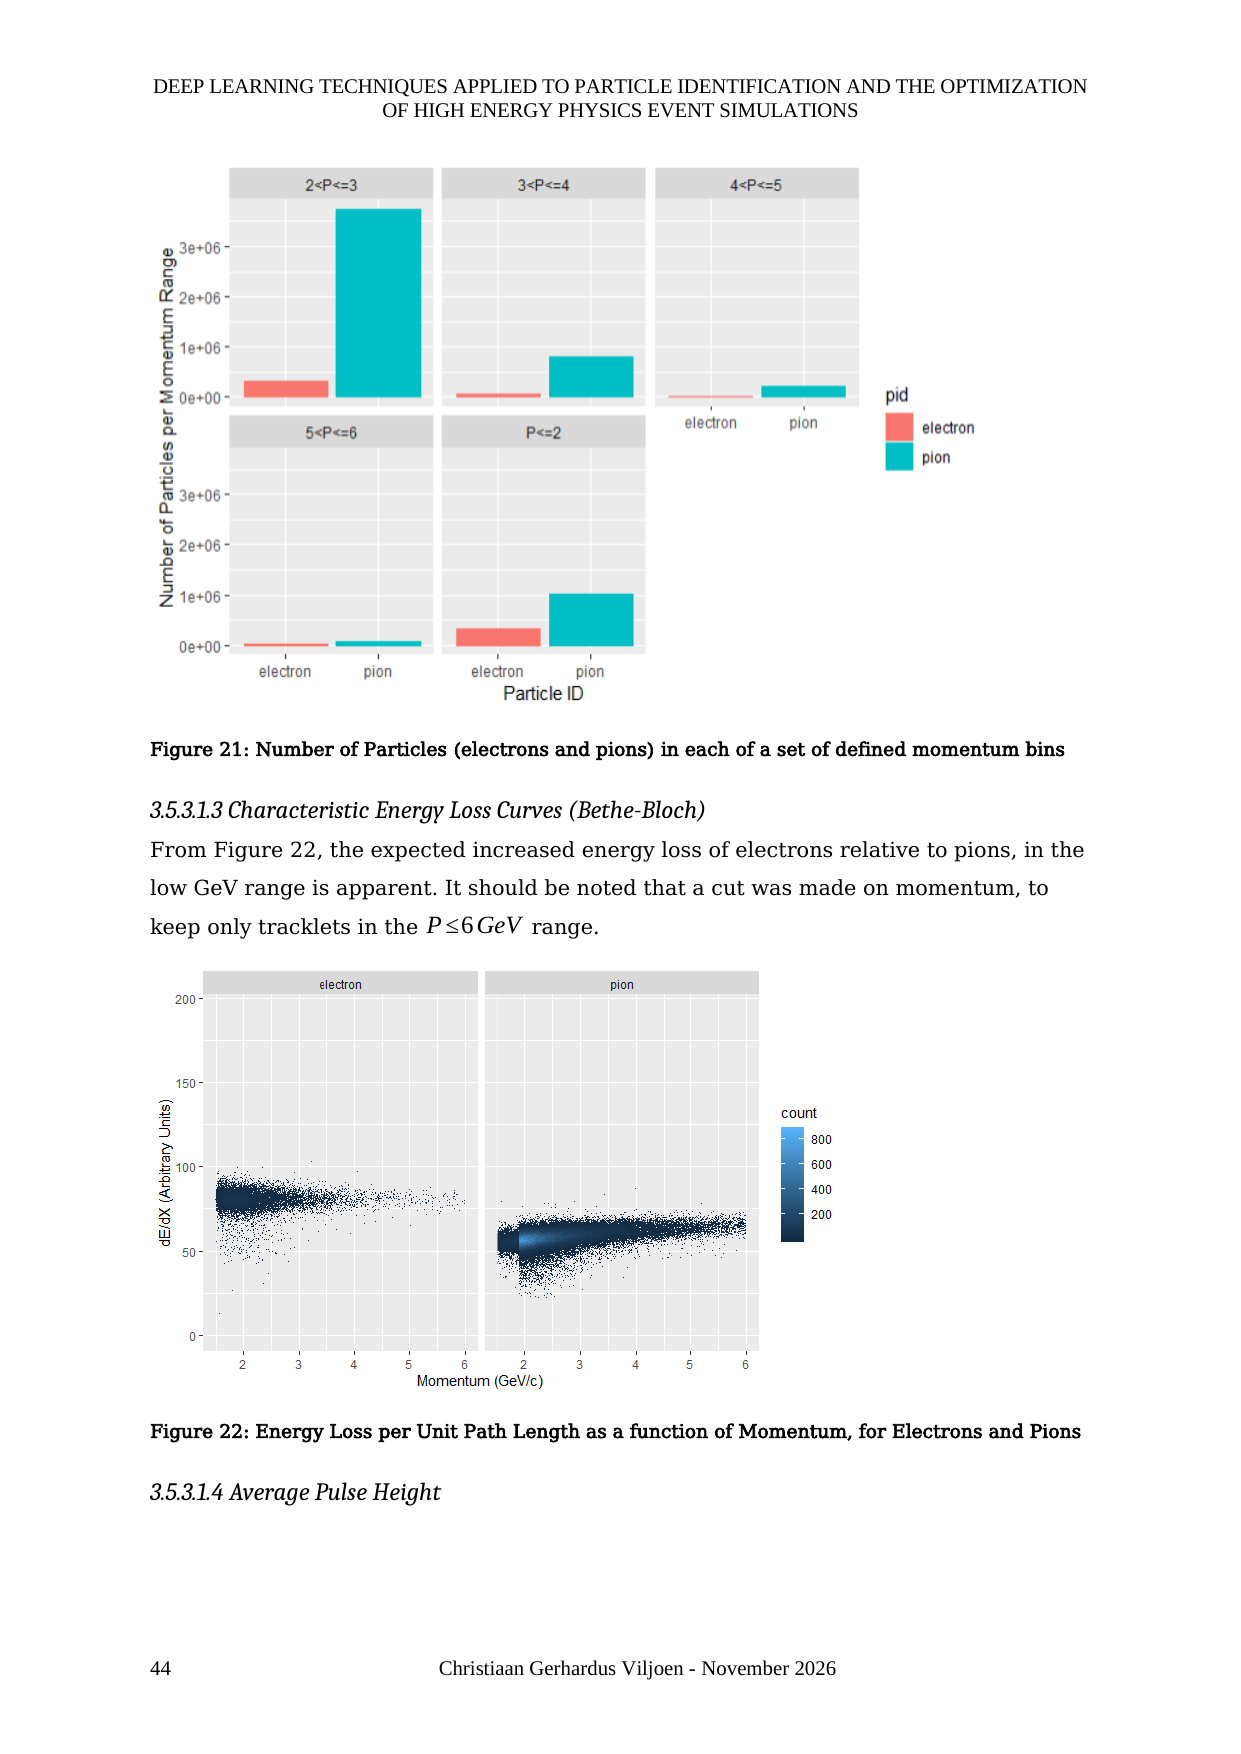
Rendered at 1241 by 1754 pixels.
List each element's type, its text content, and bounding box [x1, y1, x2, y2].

subtitle Characteristic Energy Loss Curves (Bethe-Bloch) [150, 796, 1090, 825]
picture [150, 964, 846, 1395]
picture [150, 159, 987, 713]
subtitle Average Pulse Height [150, 1478, 1090, 1507]
